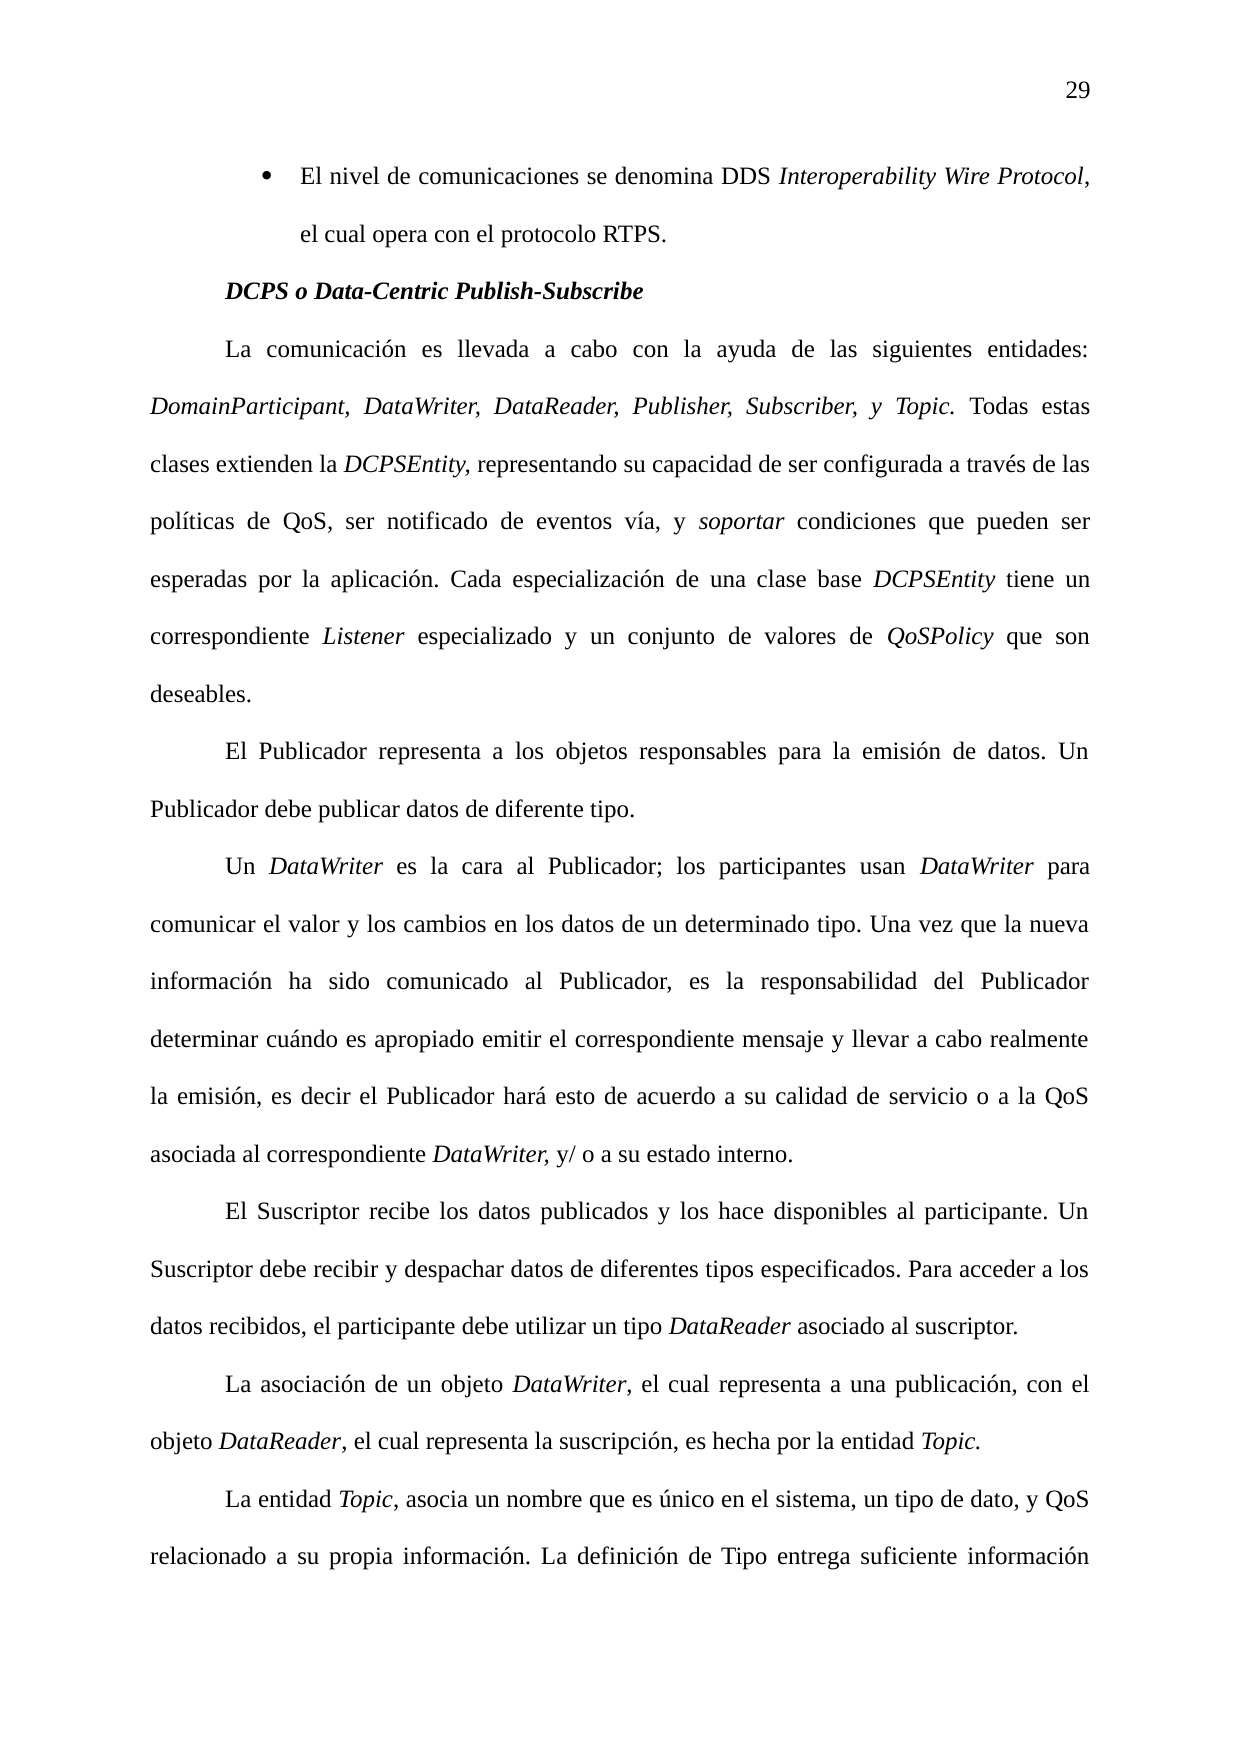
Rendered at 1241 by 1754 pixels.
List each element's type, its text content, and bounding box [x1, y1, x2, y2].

text La comunicación es llevada a cabo con la ayuda de las siguientes entidades: DomainParticipant, DataWriter, DataReader, Publisher, Subscriber, y Topic. Todas estas clases extienden la DCPSEntity, representando su capacidad de ser configurada a través de las políticas de QoS, ser notificado de eventos vía, y soportar condiciones que pueden ser esperadas por la aplicación. Cada especialización de una clase base DCPSEntity tiene un correspondiente Listener especializado y un conjunto de valores de QoSPolicy que son deseables. [150, 334, 1090, 707]
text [150, 1484, 1090, 1570]
text El Suscriptor recibe los datos publicados y los hace disponibles al participante. Un Suscriptor debe recibir y despachar datos de diferentes tipos especificados. Para acceder a los datos recibidos, el participante debe utilizar un tipo DataReader asociado al suscriptor. [150, 1196, 1090, 1340]
text El Publicador representa a los objetos responsables para la emisión de datos. Un Publicador debe publicar datos de diferente tipo. [150, 736, 1090, 822]
text La asociación de un objeto DataWriter, el cual representa a una publicación, con el objeto DataReader, el cual representa la suscripción, es hecha por la entidad Topic. [150, 1369, 1090, 1455]
text Un DataWriter es la cara al Publicador; los participantes usan DataWriter para comunicar el valor y los cambios en los datos de un determinado tipo. Una vez que la nueva información ha sido comunicado al Publicador, es la responsabilidad del Publicador determinar cuándo es apropiado emitir el correspondiente mensaje y llevar a cabo realmente la emisión, es decir el Publicador hará esto de acuerdo a su calidad de servicio o a la QoS asociada al correspondiente DataWriter, y/ o a su estado interno. [150, 851, 1090, 1167]
subtitle DCPS o Data-Centric Publish-Subscribe [150, 276, 1090, 305]
list El nivel de comunicaciones se denomina DDS Interoperability Wire Protocol, el cual opera con el protocolo RTPS. [262, 161, 1090, 247]
